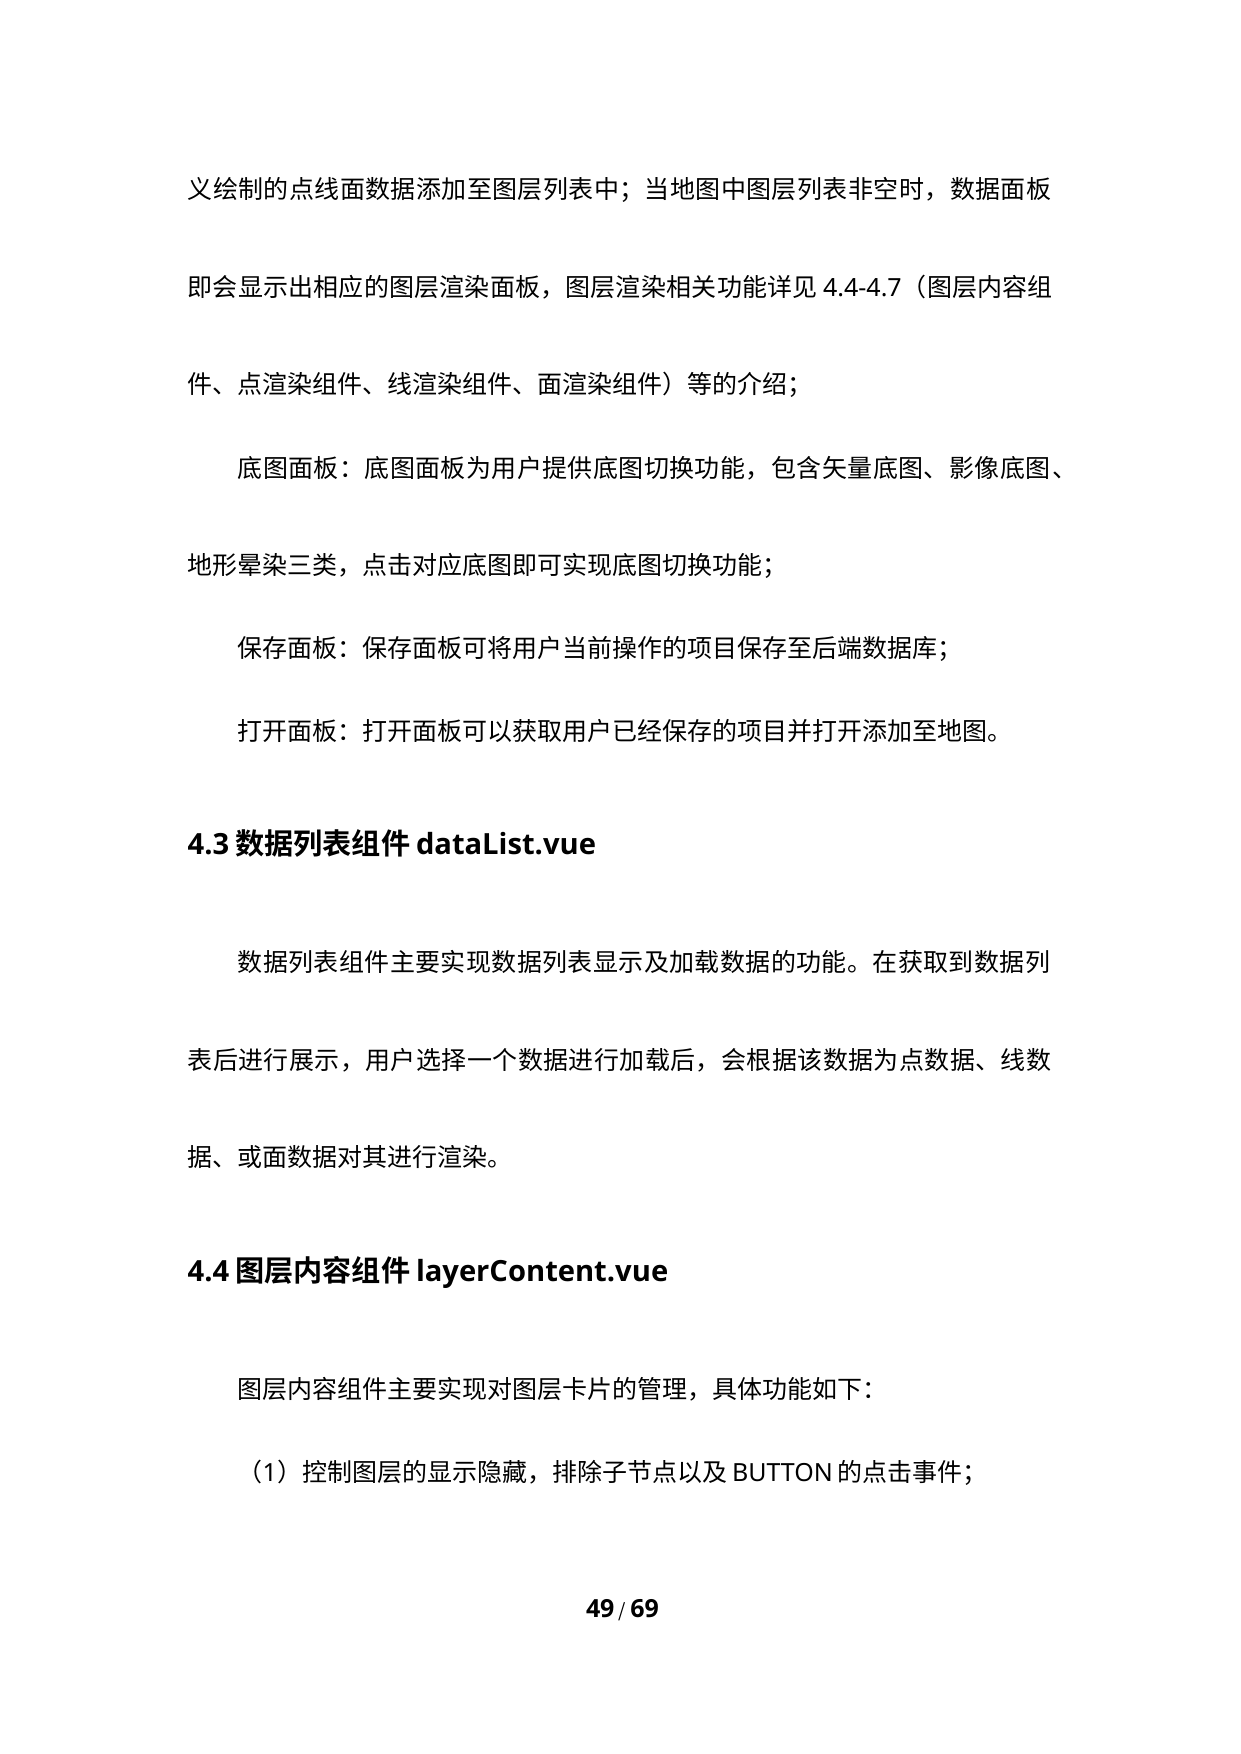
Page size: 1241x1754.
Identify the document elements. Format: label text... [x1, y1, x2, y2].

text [187, 156, 1053, 416]
text （1）控制图层的显示隐藏，排除子节点以及BUTTON的点击事件； [187, 1438, 1053, 1503]
text 图层内容组件主要实现对图层卡片的管理，具体功能如下： [187, 1355, 1053, 1420]
text 底图面板：底图面板为用户提供底图切换功能，包含矢量底图、影像底图、地形晕染三类，点击对应底图即可实现底图切换功能； [187, 434, 1053, 596]
text 数据列表组件主要实现数据列表显示及加载数据的功能。在获取到数据列表后进行展示，用户选择一个数据进行加载后，会根据该数据为点数据、线数据、或面数据对其进行渲染。 [187, 928, 1053, 1188]
subtitle 4.3数据列表组件dataList.vue [187, 810, 1053, 875]
subtitle 4.4图层内容组件layerContent.vue [187, 1236, 1053, 1301]
text 打开面板：打开面板可以获取用户已经保存的项目并打开添加至地图。 [187, 697, 1053, 762]
text 保存面板：保存面板可将用户当前操作的项目保存至后端数据库； [187, 614, 1053, 679]
